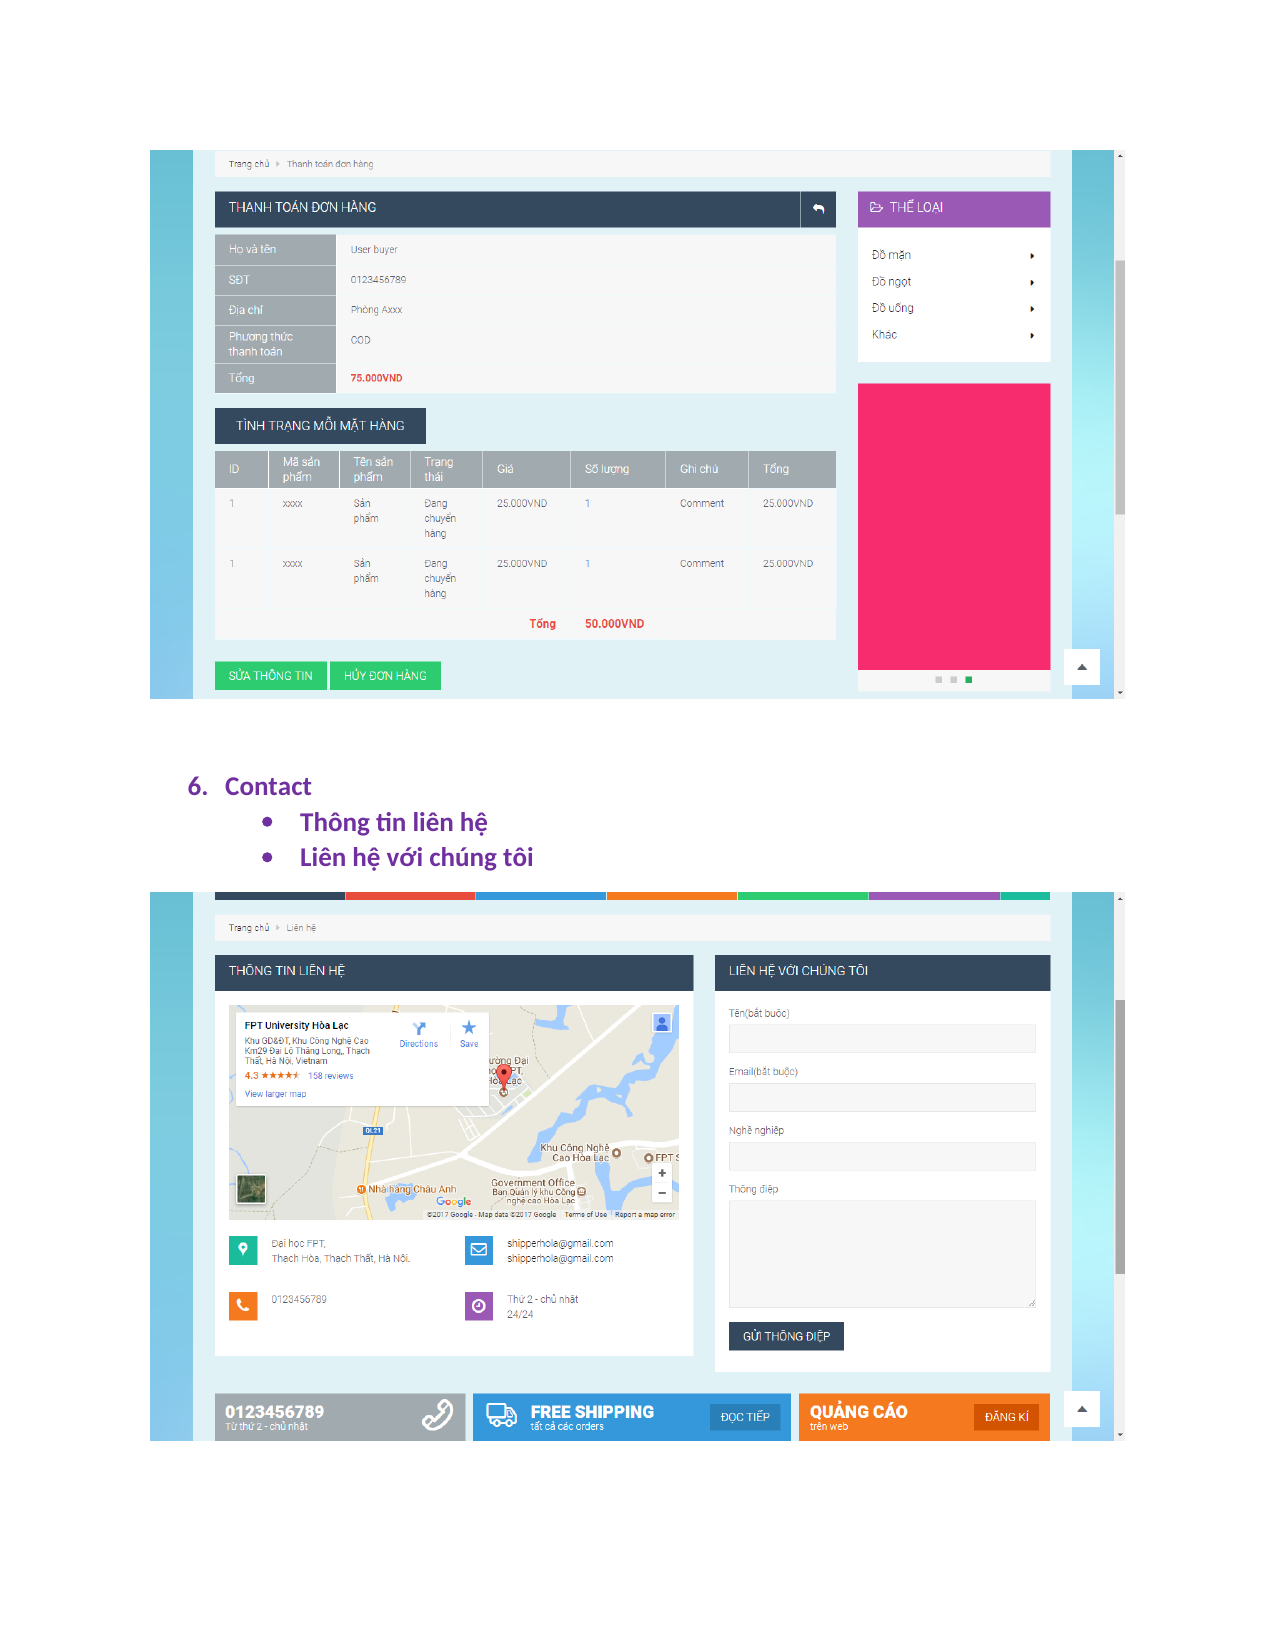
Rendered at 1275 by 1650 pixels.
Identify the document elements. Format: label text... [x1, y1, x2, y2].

list Liên hệ với chúng tôi [262, 841, 1125, 873]
picture [150, 892, 1125, 1441]
list Contact [187, 769, 1125, 802]
list Thông tin liên hệ [262, 805, 1125, 838]
picture [150, 150, 1125, 699]
